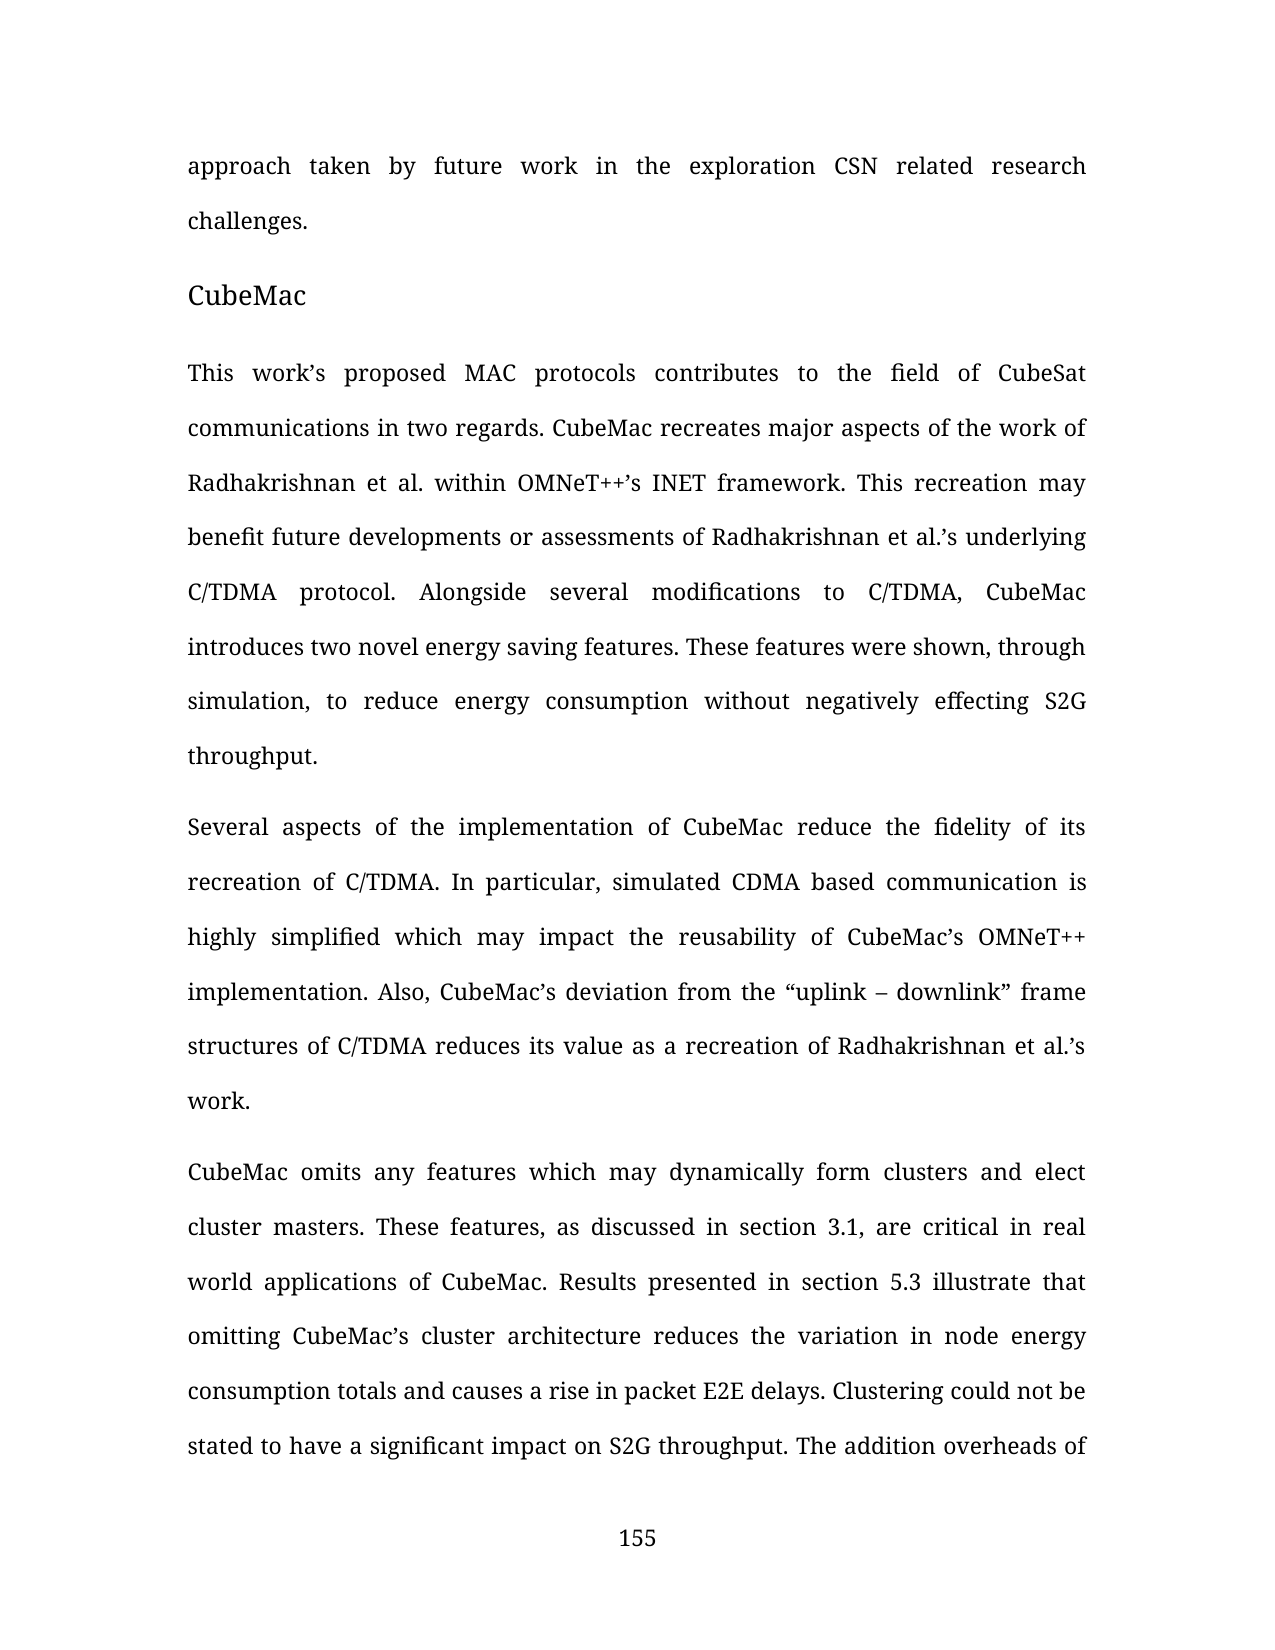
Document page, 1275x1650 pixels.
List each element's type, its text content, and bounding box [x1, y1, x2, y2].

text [187, 150, 1087, 236]
text This work’s proposed MAC protocols contributes to the field of CubeSat communications in two regards. CubeMac recreates major aspects of the work of Radhakrishnan et al. within OMNeT++’s INET framework. This recreation may benefit future developments or assessments of Radhakrishnan et al.’s underlying C/TDMA protocol. Alongside several modifications to C/TDMA, CubeMac introduces two novel energy saving features. These features were shown, through simulation, to reduce energy consumption without negatively effecting S2G throughput. [187, 357, 1087, 771]
text Several aspects of the implementation of CubeMac reduce the fidelity of its recreation of C/TDMA. In particular, simulated CDMA based communication is highly simplified which may impact the reusability of CubeMac’s OMNeT++ implementation. Also, CubeMac’s deviation from the “uplink – downlink” frame structures of C/TDMA reduces its value as a recreation of Radhakrishnan et al.’s work. [187, 811, 1087, 1116]
subtitle CubeMac [187, 276, 1087, 313]
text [187, 1156, 1087, 1461]
